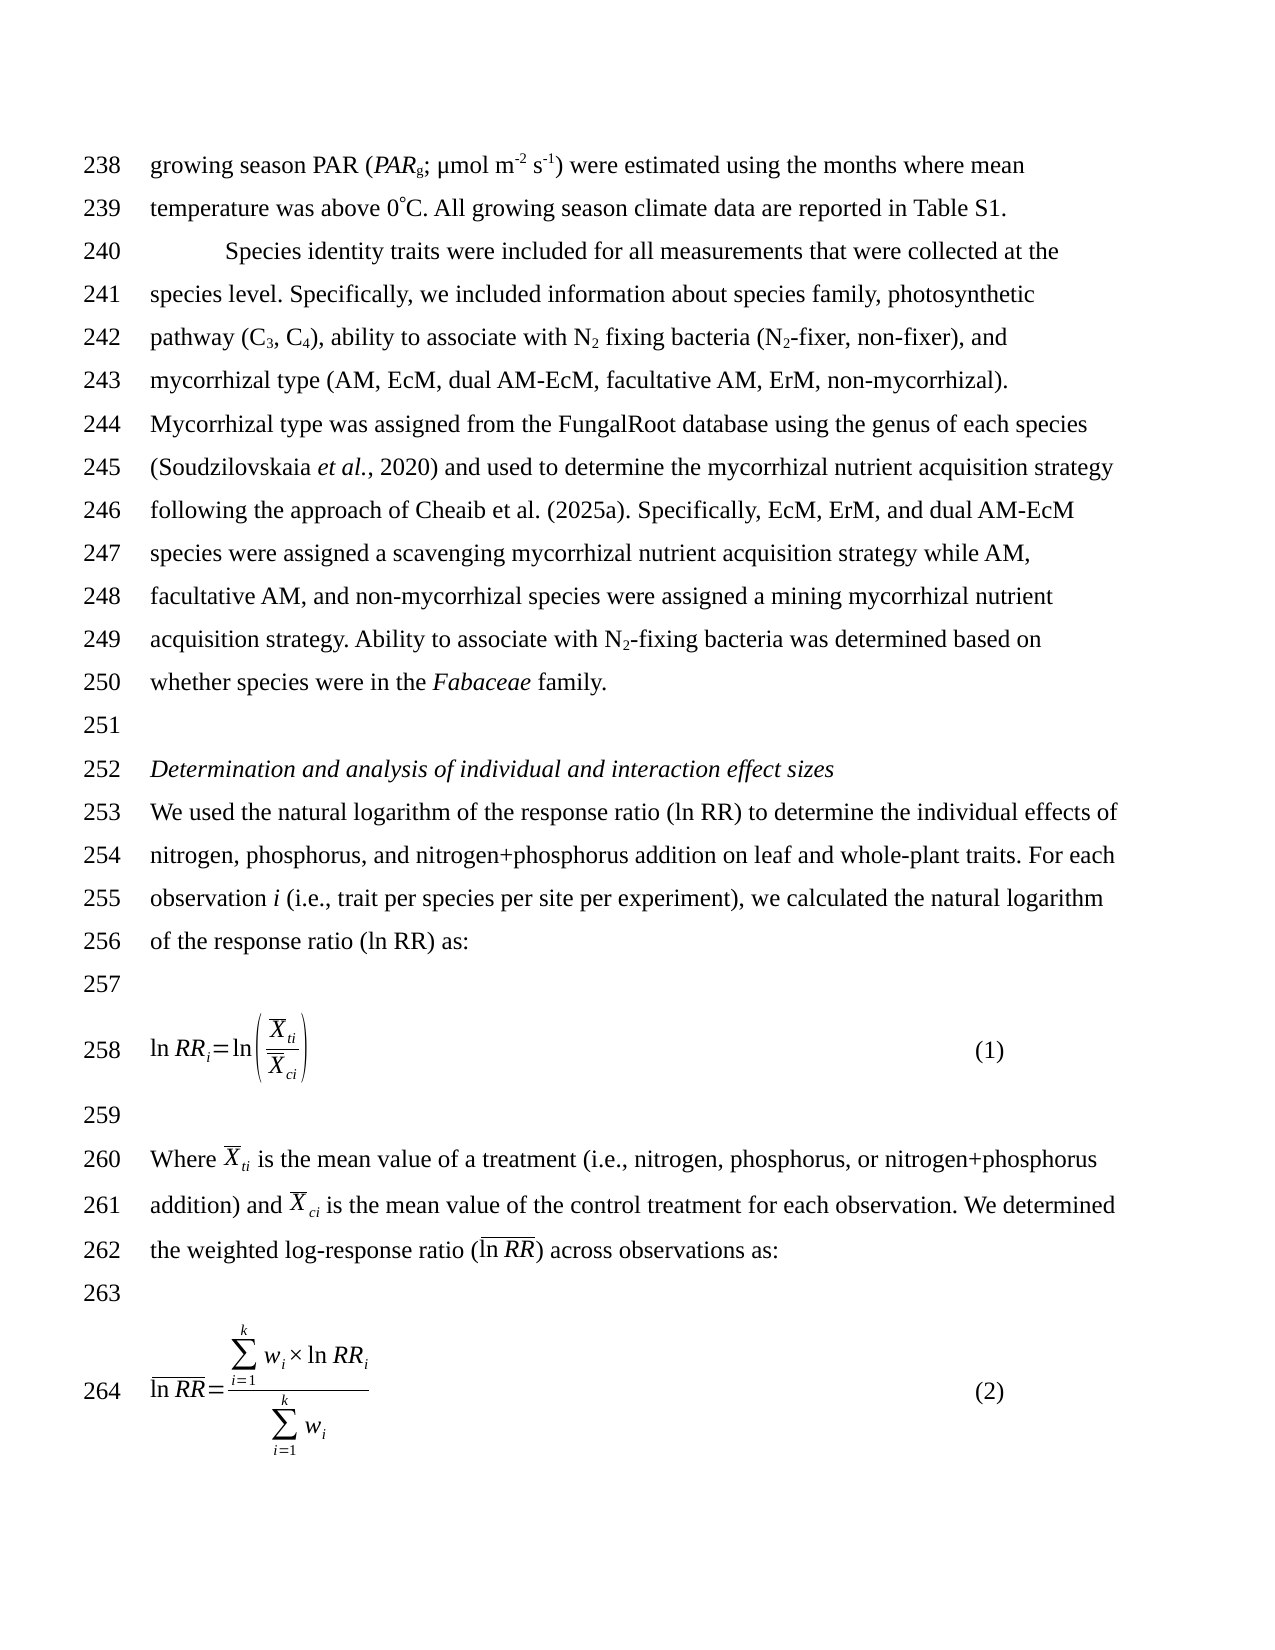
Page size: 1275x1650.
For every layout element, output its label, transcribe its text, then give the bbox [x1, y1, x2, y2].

text Species identity traits were included for all measurements that were collected at the species level. Specifically, we included information about species family, photosynthetic pathway (C3, C4), ability to associate with N2 fixing bacteria (N2-fixer, non-fixer), and mycorrhizal type (AM, EcM, dual AM-EcM, facultative AM, ErM, non-mycorrhizal). Mycorrhizal type was assigned from the FungalRoot database using the genus of each species and used to determine the mycorrhizal nutrient acquisition strategy following the approach of . Specifically, EcM, ErM, and dual AM-EcM species were assigned a scavenging mycorrhizal nutrient acquisition strategy while AM, facultative AM, and non-mycorrhizal species were assigned a mining mycorrhizal nutrient acquisition strategy. Ability to associate with N2-fixing bacteria was determined based on whether species were in the Fabaceae family. [150, 236, 1125, 696]
text We used the natural logarithm of the response ratio (ln RR) to determine the individual effects of nitrogen, phosphorus, and nitrogen+phosphorus addition on leaf and whole-plant traits. For each observation i (i.e., trait per species per site per experiment), we calculated the natural logarithm of the response ratio (ln RR) as: [150, 797, 1125, 955]
text Where is the mean value of a treatment (i.e., nitrogen, phosphorus, or nitrogen+phosphorus addition) and is the mean value of the control treatment for each observation. We determined the weighted log-response ratio () across observations as: [150, 1143, 1125, 1263]
text Determination and analysis of individual and interaction effect sizes [150, 754, 1125, 782]
text (2) [150, 1321, 1125, 1459]
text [150, 150, 1125, 222]
text (1) [150, 1012, 1125, 1086]
